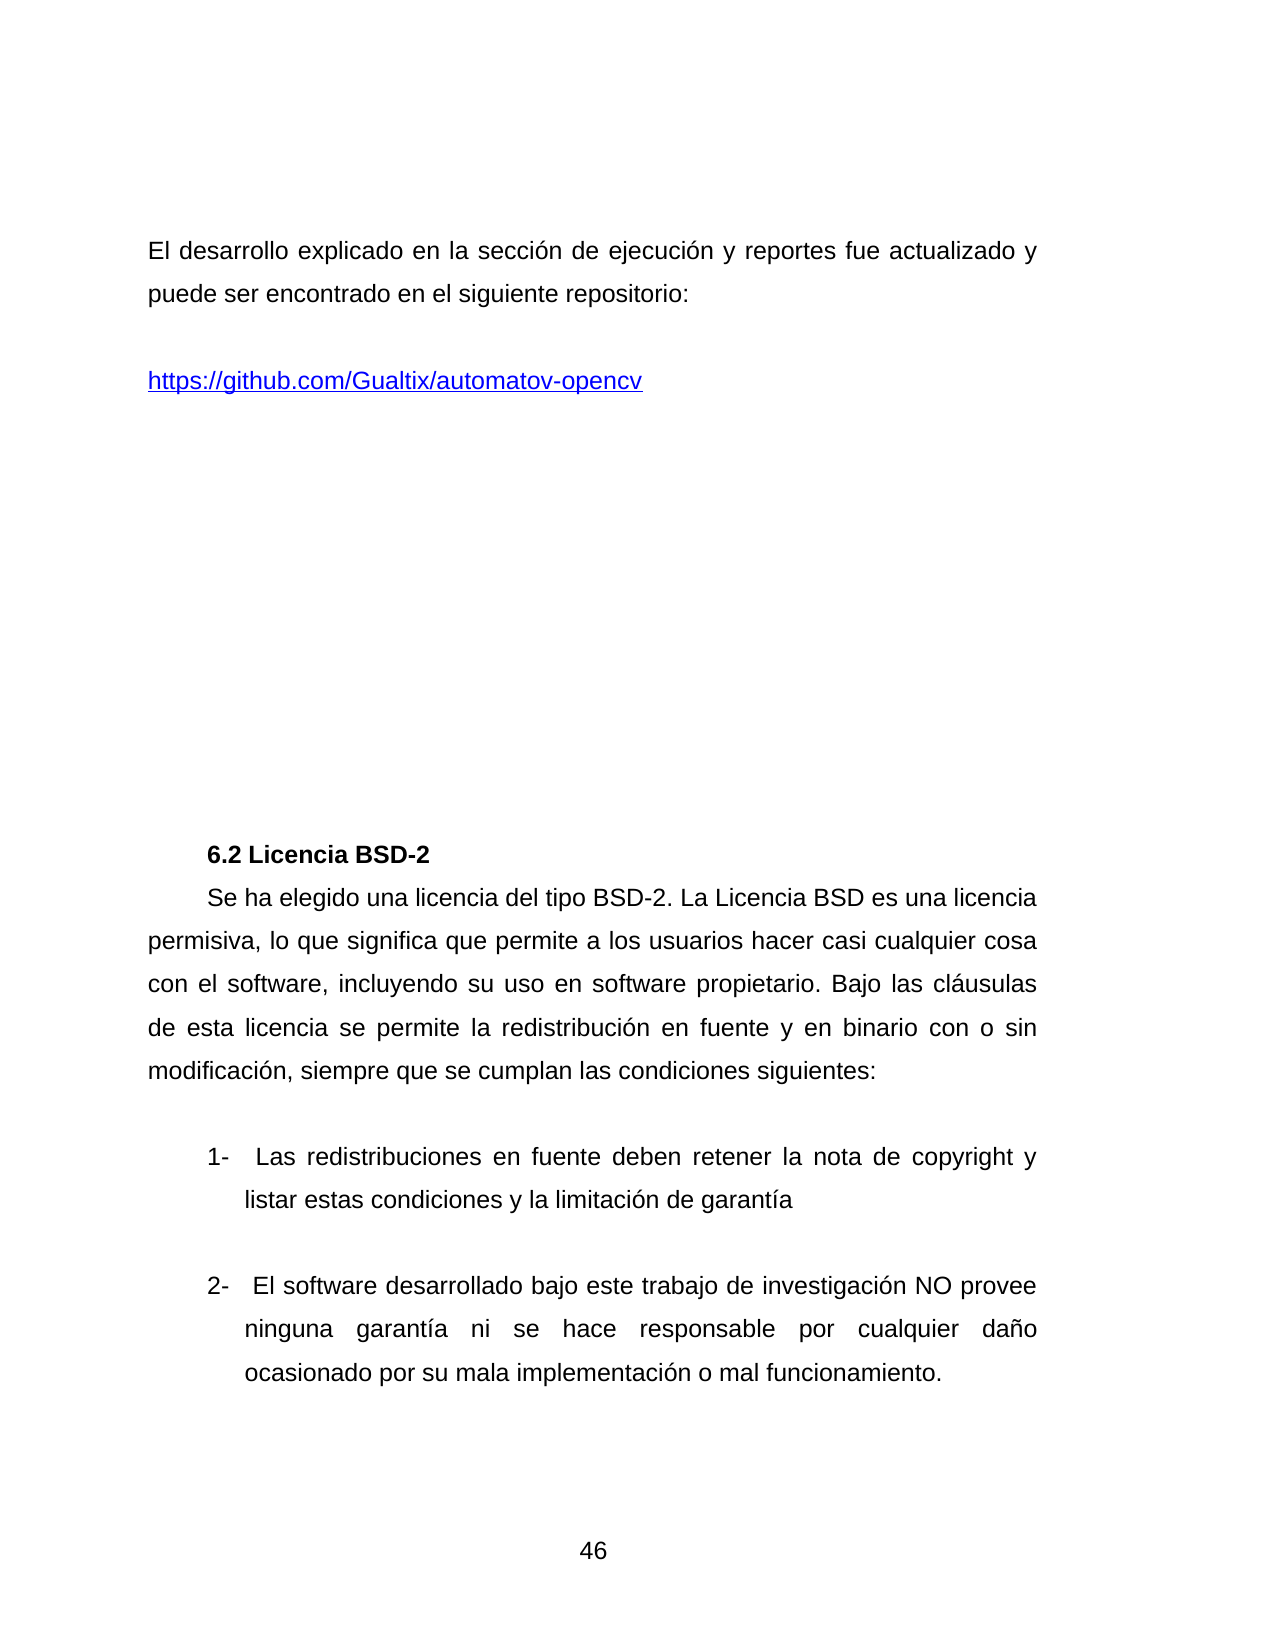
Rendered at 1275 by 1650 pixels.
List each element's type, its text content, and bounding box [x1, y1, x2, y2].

list Las redistribuciones en fuente deben retener la nota de copyright y listar estas condiciones y la limitación de garantía [207, 1142, 1039, 1214]
list El software desarrollado bajo este trabajo de investigación NO provee ninguna garantía ni se hace responsable por cualquier daño ocasionado por su mala implementación o mal funcionamiento. [207, 1271, 1039, 1386]
list Licencia BSD-2 [207, 840, 1039, 869]
text Se ha elegido una licencia del tipo BSD-2. La Licencia BSD es una licencia permisiva, lo que significa que permite a los usuarios hacer casi cualquier cosa con el software, incluyendo su uso en software propietario. Bajo las cláusulas de esta licencia se permite la redistribución en fuente y en binario con o sin modificación, siempre que se cumplan las condiciones siguientes: [148, 883, 1039, 1084]
text El desarrollo explicado en la sección de ejecución y reportes fue actualizado y puede ser encontrado en el siguiente repositorio: [148, 236, 1039, 308]
text https://github.com/Gualtix/automatov-opencv [148, 366, 1039, 394]
